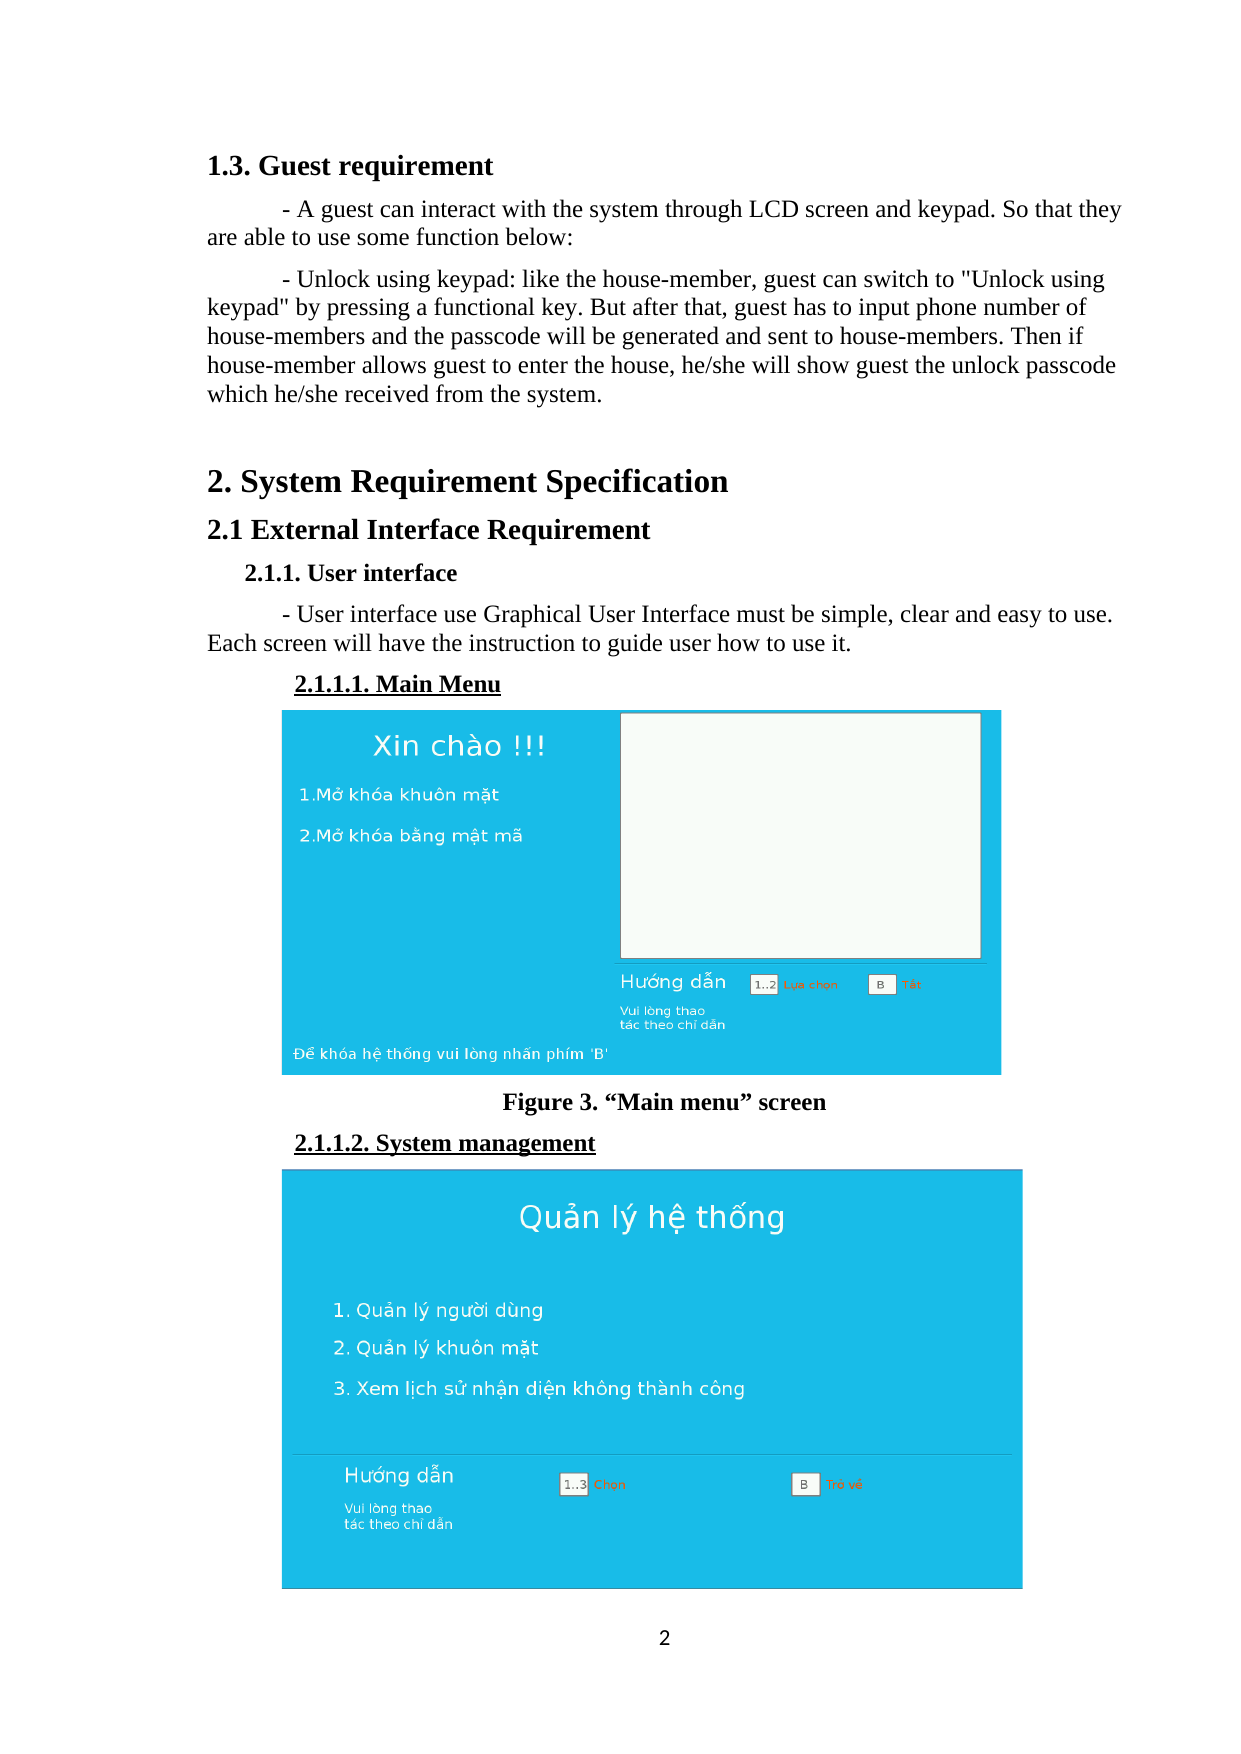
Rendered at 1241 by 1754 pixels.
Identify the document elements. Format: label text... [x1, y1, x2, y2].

picture [281, 1169, 1023, 1589]
text 1.3. Guest requirement [207, 148, 1122, 181]
text 2.1.1.1. Main Menu [257, 669, 1122, 698]
text 2.1.1.2. System management [257, 1128, 1122, 1157]
text 2.1.1. User interface [207, 558, 1122, 587]
list 2. System Requirement Specification [207, 461, 1122, 499]
picture [281, 710, 1002, 1075]
text 2.1 External Interface Requirement [207, 512, 1122, 546]
text - A guest can interact with the system through LCD screen and keypad. So that they are able to use some function below: [207, 194, 1122, 251]
text Figure 3. “Main menu” screen [207, 1087, 1122, 1116]
text - Unlock using keypad: like the house-member, guest can switch to "Unlock using keypad" by pressing a functional key. But after that, guest has to input phone number of house-members and the passcode will be generated and sent to house-members. Then if house-member allows guest to enter the house, he/she will show guest the unlock passcode which he/she received from the system. [207, 264, 1122, 407]
text - User interface use Graphical User Interface must be simple, clear and easy to use. Each screen will have the instruction to guide user how to use it. [207, 599, 1122, 657]
